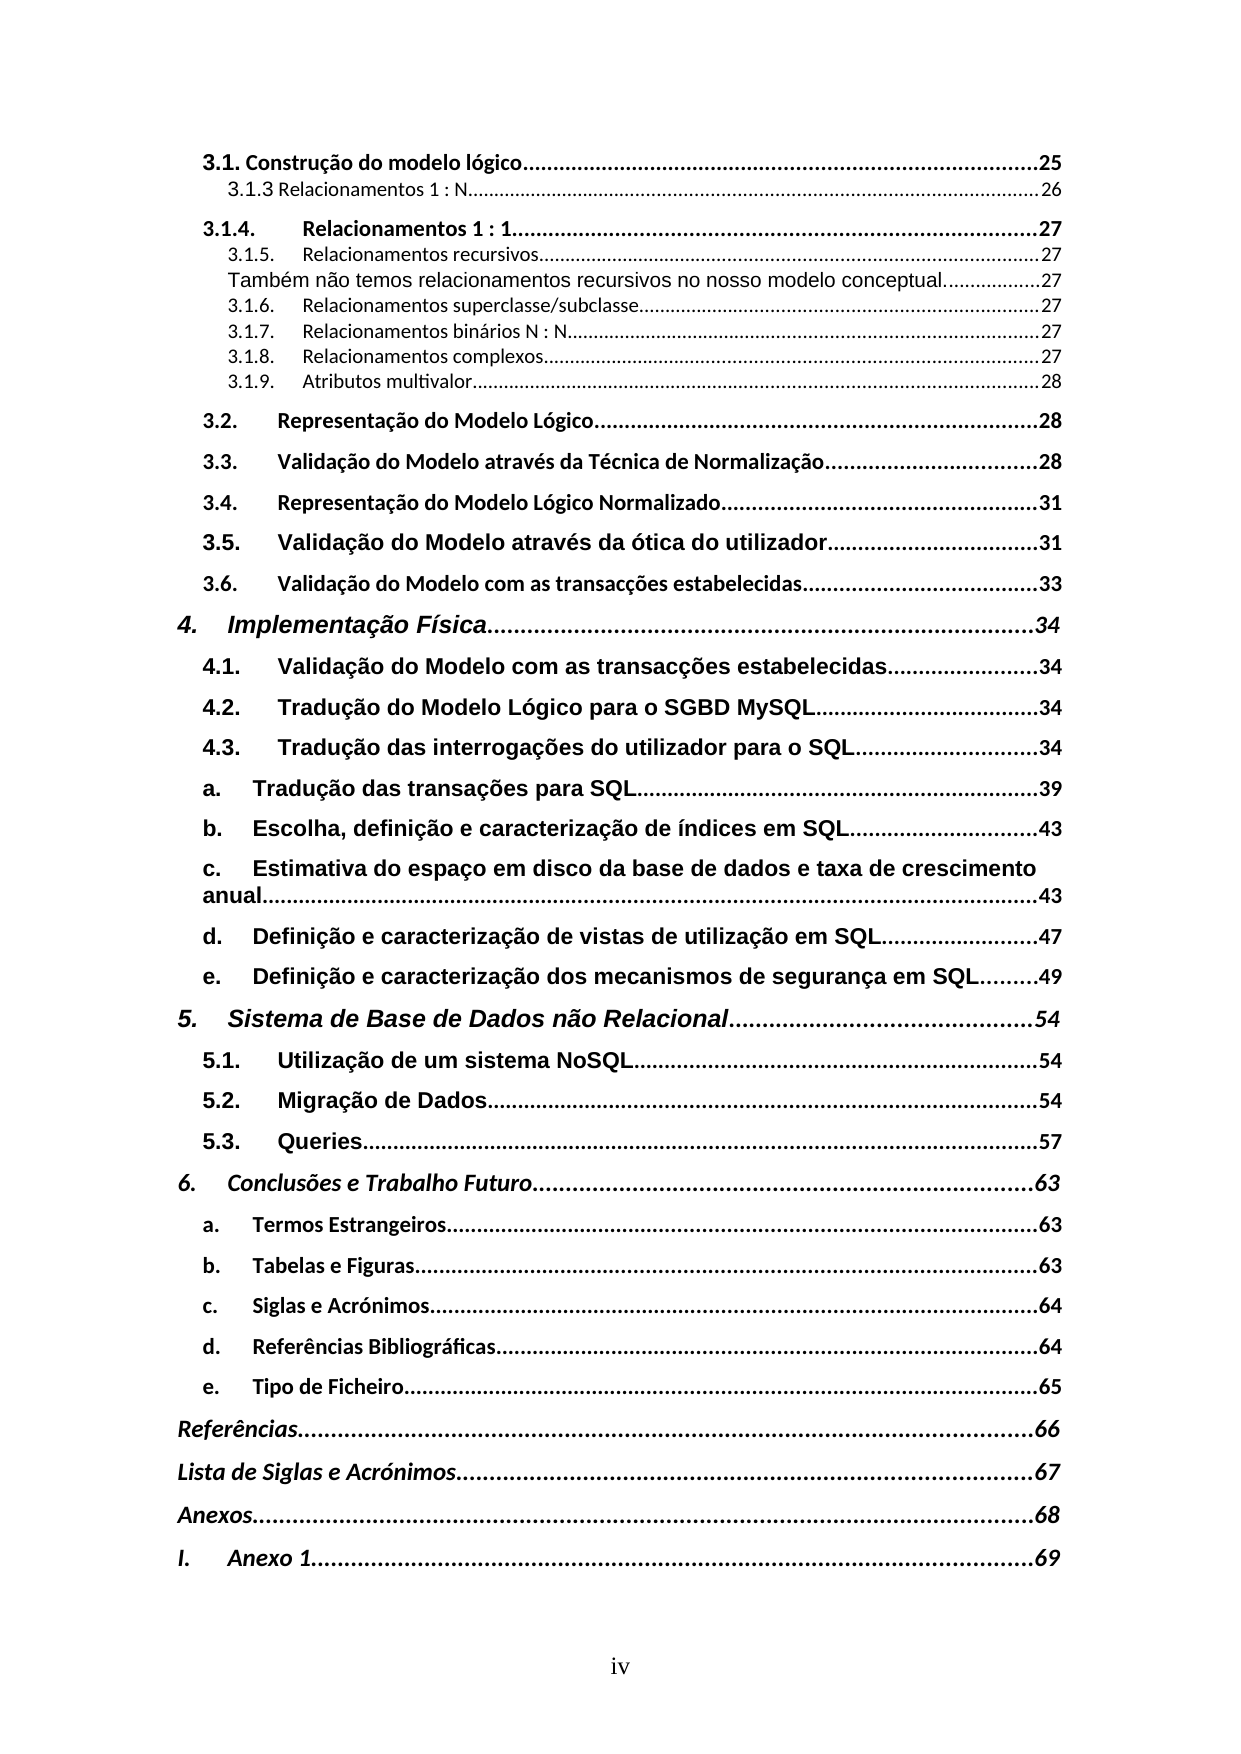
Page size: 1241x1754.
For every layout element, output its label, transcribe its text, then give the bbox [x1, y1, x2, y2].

text 3.6. Validação do Modelo com as transacções estabelecidas 33 [202, 569, 1063, 597]
text 5.3. Queries 57 [202, 1127, 1063, 1155]
text d. Definição e caracterização de vistas de utilização em SQL 47 [202, 922, 1063, 950]
text Anexos 68 [177, 1499, 1063, 1529]
text 5. Sistema de Base de Dados não Relacional 54 [177, 1003, 1063, 1033]
text b. Escolha, definição e caracterização de índices em SQL 43 [202, 814, 1063, 842]
text 3.1.4. Relacionamentos 1 : 1 27 [202, 214, 1063, 242]
text 4.1. Validação do Modelo com as transacções estabelecidas 34 [202, 652, 1063, 680]
text 4.3. Tradução das interrogações do utilizador para o SQL 34 [202, 733, 1063, 761]
text 3.1.3 Relacionamentos 1 : N 26 [227, 176, 1063, 201]
text 4. Implementação Física 34 [177, 609, 1063, 640]
text 3.2. Representação do Modelo Lógico 28 [202, 407, 1063, 435]
text 3.4. Representação do Modelo Lógico Normalizado 31 [202, 488, 1063, 516]
text a. Tradução das transações para SQL 39 [202, 774, 1063, 802]
text Lista de Siglas e Acrónimos 67 [177, 1456, 1063, 1487]
text 3.1.5. Relacionamentos recursivos 27 [227, 242, 1063, 267]
text 3.1.8. Relacionamentos complexos 27 [227, 343, 1063, 369]
text I. Anexo 1 69 [177, 1542, 1063, 1573]
text 3.3. Validação do Modelo através da Técnica de Normalização 28 [202, 447, 1063, 475]
text 3.1. Construção do modelo lógico 25 [202, 148, 1063, 176]
text 3.1.9. Atributos multivalor 28 [227, 369, 1063, 394]
text e. Definição e caracterização dos mecanismos de segurança em SQL 49 [202, 962, 1063, 990]
text 6. Conclusões e Trabalho Futuro 63 [177, 1167, 1063, 1198]
text 4.2. Tradução do Modelo Lógico para o SGBD MySQL 34 [202, 693, 1063, 721]
text a. Termos Estrangeiros 63 [202, 1210, 1063, 1238]
text c. Siglas e Acrónimos 64 [202, 1291, 1063, 1319]
text e. Tipo de Ficheiro 65 [202, 1372, 1063, 1401]
text 3.1.6. Relacionamentos superclasse/subclasse 27 [227, 292, 1063, 318]
text Também não temos relacionamentos recursivos no nosso modelo conceptual. 27 [227, 267, 1063, 292]
text Referências 66 [177, 1413, 1063, 1443]
text 5.1. Utilização de um sistema NoSQL 54 [202, 1046, 1063, 1074]
text d. Referências Bibliográficas 64 [202, 1332, 1063, 1360]
text c. Estimativa do espaço em disco da base de dados e taxa de crescimento anual 43 [202, 855, 1063, 909]
text 5.2. Migração de Dados 54 [202, 1086, 1063, 1114]
text b. Tabelas e Figuras 63 [202, 1251, 1063, 1279]
text 3.5. Validação do Modelo através da ótica do utilizador 31 [202, 528, 1063, 556]
text 3.1.7. Relacionamentos binários N : N 27 [227, 318, 1063, 343]
